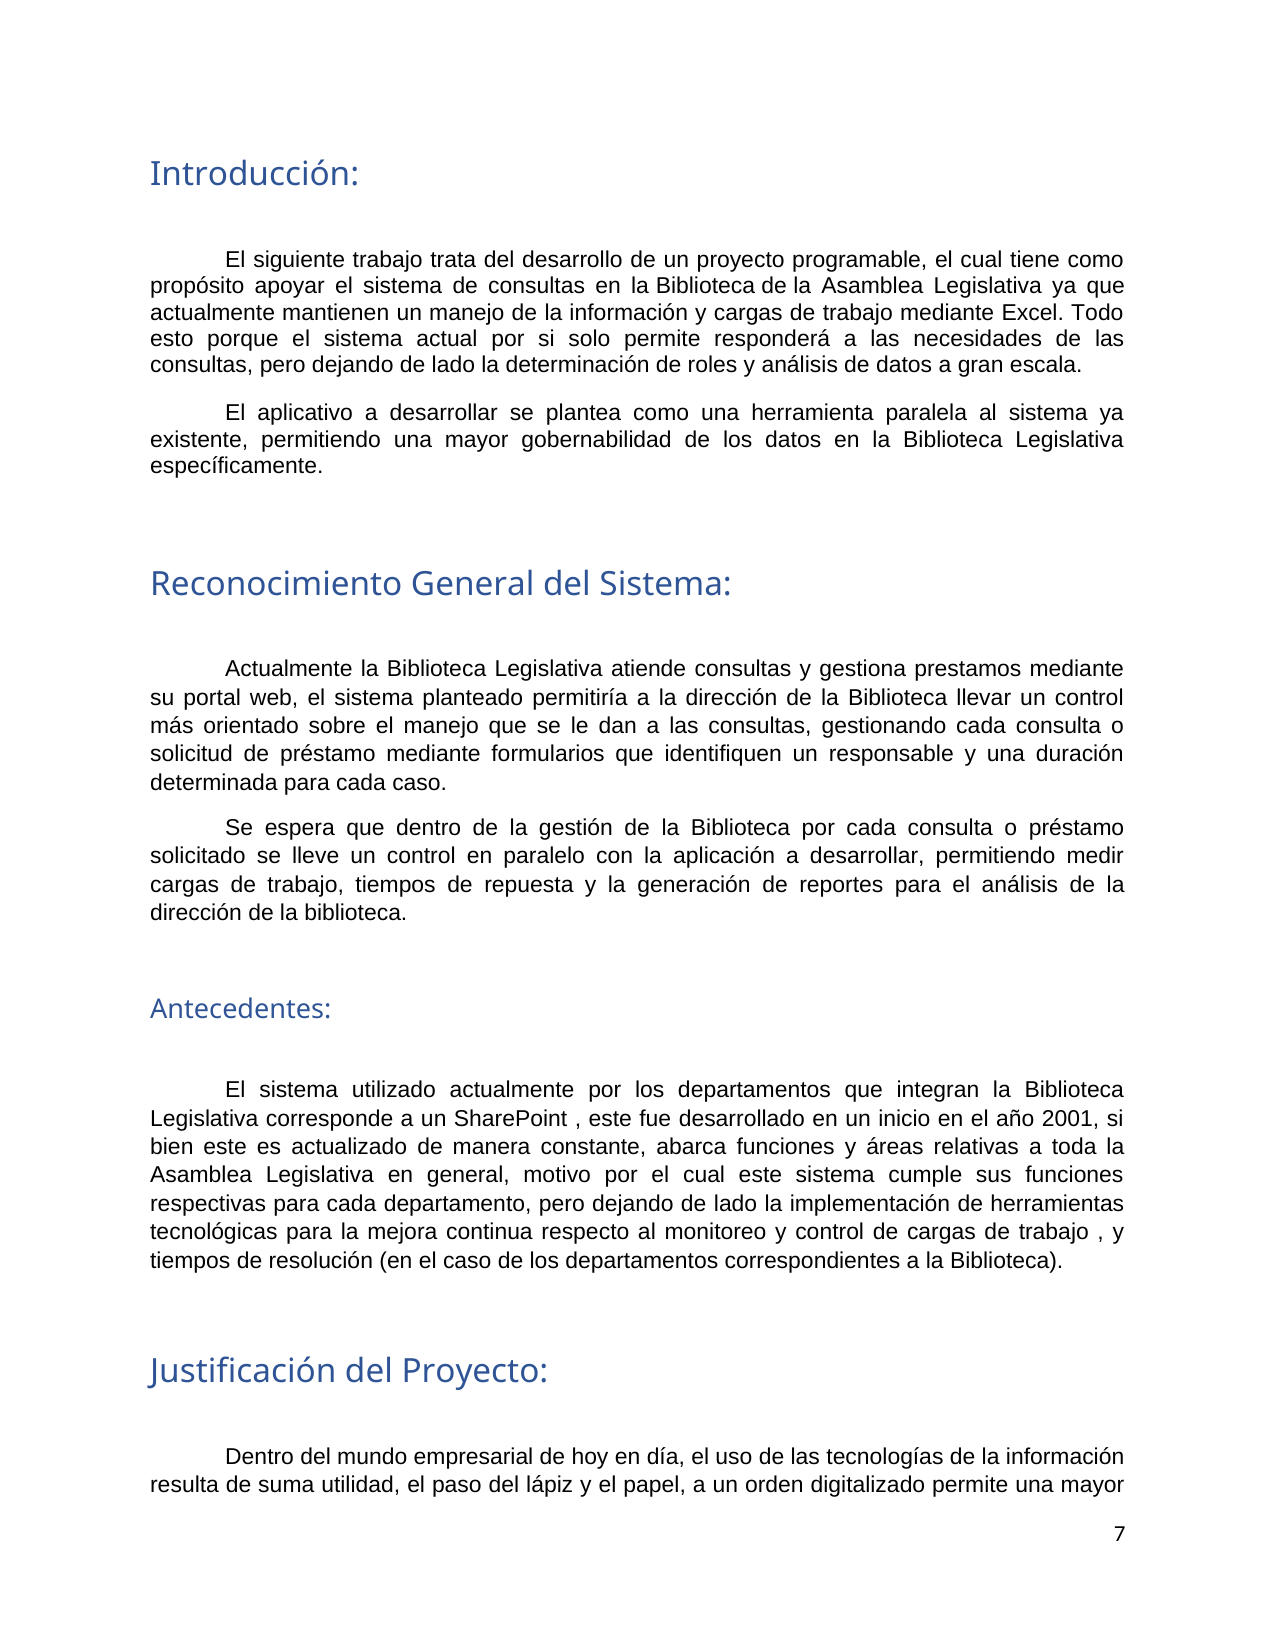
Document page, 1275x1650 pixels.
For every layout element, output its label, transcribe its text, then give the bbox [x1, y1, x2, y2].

subtitle Antecedentes: [150, 989, 1125, 1026]
subtitle Introducción: [150, 150, 1125, 195]
subtitle Reconocimiento General del Sistema: [150, 559, 1125, 605]
text Se espera que dentro de la gestión de la Biblioteca por cada consulta o préstamo solicitado se lleve un control en paralelo con la aplicación a desarrollar, permitiendo medir cargas de trabajo, tiempos de repuesta y la generación de reportes para el análisis de la dirección de la biblioteca. [150, 814, 1125, 926]
text El sistema utilizado actualmente por los departamentos que integran la Biblioteca Legislativa corresponde a un SharePoint , este fue desarrollado en un inicio en el año 2001, si bien este es actualizado de manera constante, abarca funciones y áreas relativas a toda la Asamblea Legislativa en general, motivo por el cual este sistema cumple sus funciones respectivas para cada departamento, pero dejando de lado la implementación de herramientas tecnológicas para la mejora continua respecto al monitoreo y control de cargas de trabajo , y tiempos de resolución (en el caso de los departamentos correspondientes a la Biblioteca). [150, 1076, 1125, 1273]
text El aplicativo a desarrollar se plantea como una herramienta paralela al sistema ya existente, permitiendo una mayor gobernabilidad de los datos en la Biblioteca Legislativa específicamente. [150, 399, 1125, 478]
text Actualmente la Biblioteca Legislativa atiende consultas y gestiona prestamos mediante su portal web, el sistema planteado permitiría a la dirección de la Biblioteca llevar un control más orientado sobre el manejo que se le dan a las consultas, gestionando cada consulta o solicitud de préstamo mediante formularios que identifiquen un responsable y una duración determinada para cada caso. [150, 655, 1125, 795]
text El siguiente trabajo trata del desarrollo de un proyecto programable, el cual tiene como propósito apoyar el sistema de consultas en la Biblioteca de la Asamblea Legislativa ya que actualmente mantienen un manejo de la información y cargas de trabajo mediante Excel. Todo esto porque el sistema actual por si solo permite responderá a las necesidades de las consultas, pero dejando de lado la determinación de roles y análisis de datos a gran escala. [150, 246, 1125, 378]
subtitle Justificación del Proyecto: [150, 1347, 1125, 1392]
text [150, 1443, 1125, 1498]
